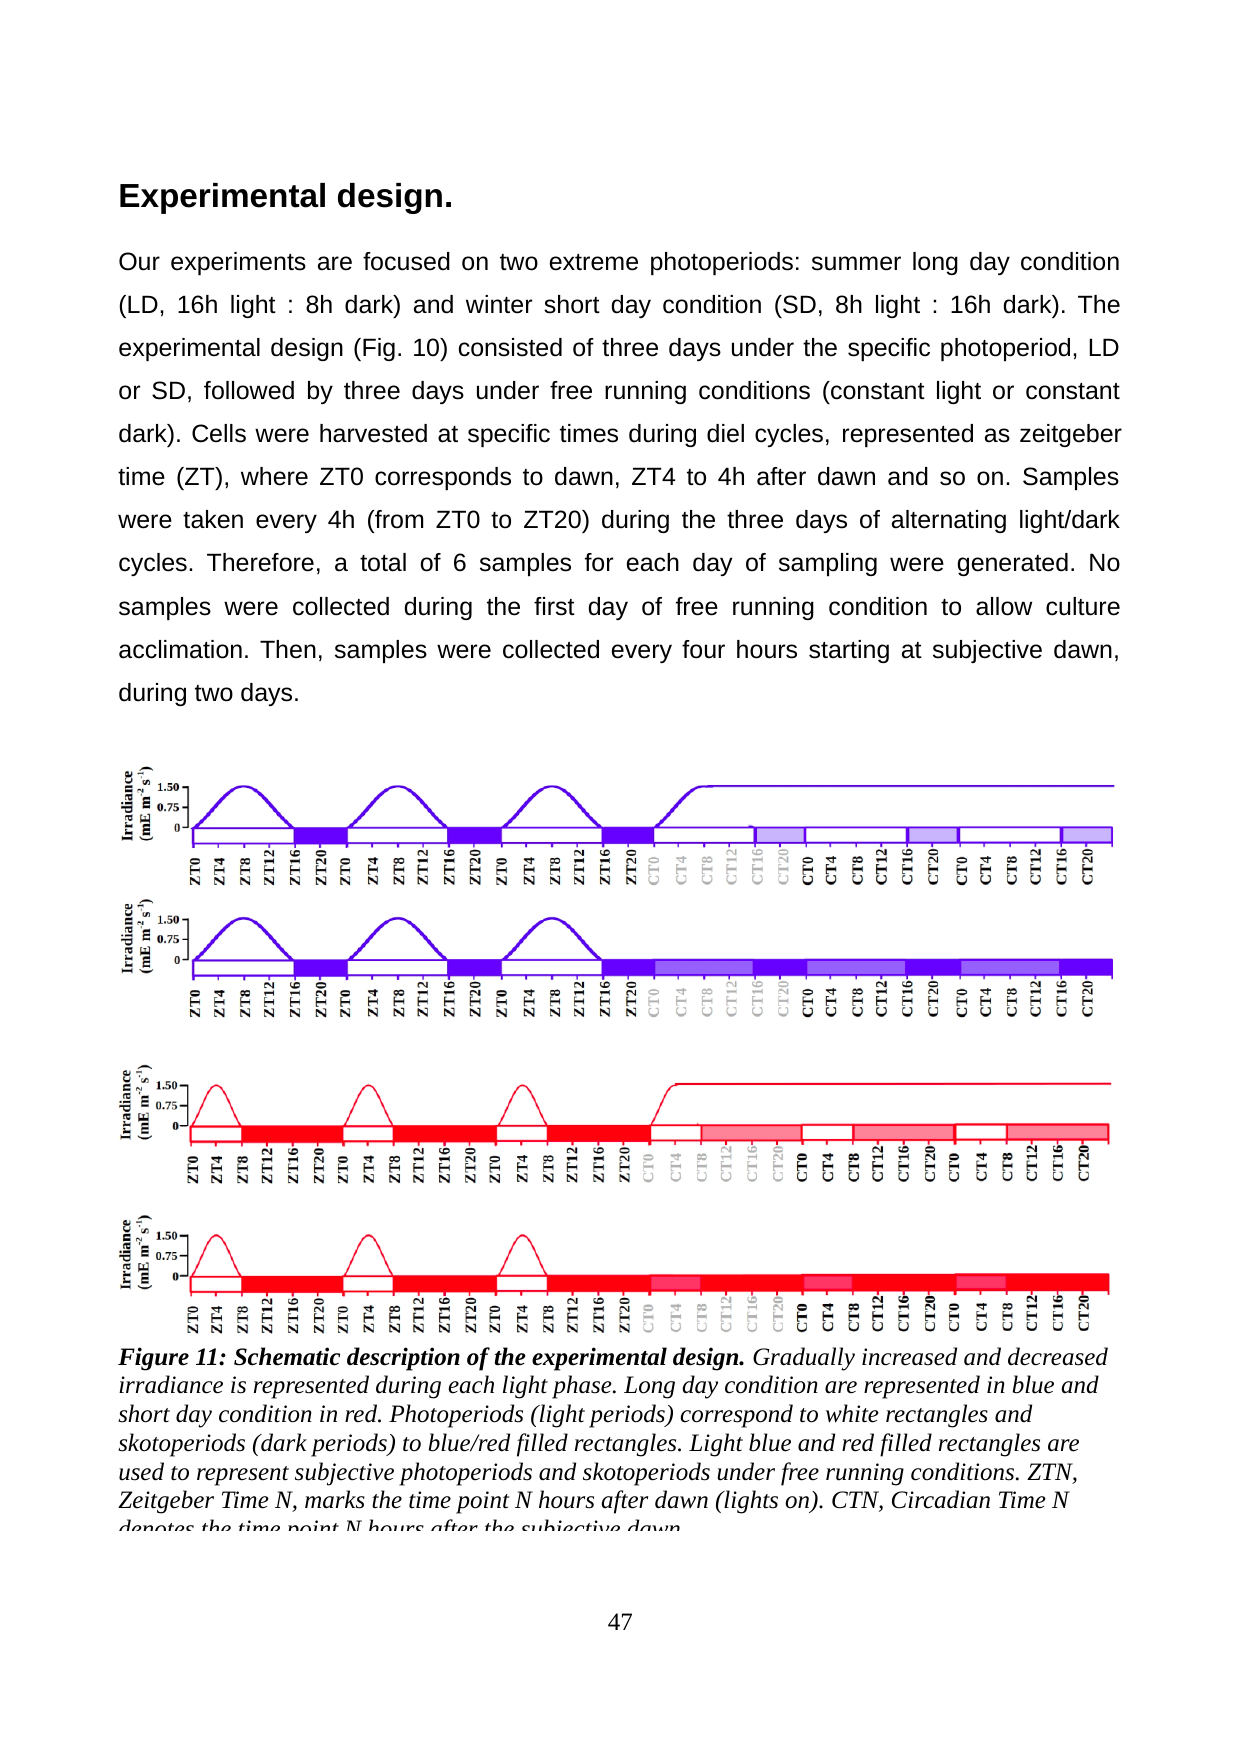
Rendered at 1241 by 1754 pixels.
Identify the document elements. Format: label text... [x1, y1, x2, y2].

picture [118, 758, 1123, 1342]
text Our experiments are focused on two extreme photoperiods: summer long day condition (LD, 16h light : 8h dark) and winter short day condition (SD, 8h light : 16h dark). The experimental design (Fig. 10) consisted of three days under the specific photoperiod, LD or SD, followed by three days under free running conditions (constant light or constant dark). Cells were harvested at specific times during diel cycles, represented as zeitgeber time (ZT), where ZT0 corresponds to dawn, ZT4 to 4h after dawn and so on. Samples were taken every 4h (from ZT0 to ZT20) during the three days of alternating light/dark cycles. Therefore, a total of 6 samples for each day of sampling were generated. No samples were collected during the first day of free running condition to allow culture acclimation. Then, samples were collected every four hours starting at subjective dawn, during two days. [118, 246, 1122, 706]
subtitle Experimental design. [118, 176, 1122, 215]
